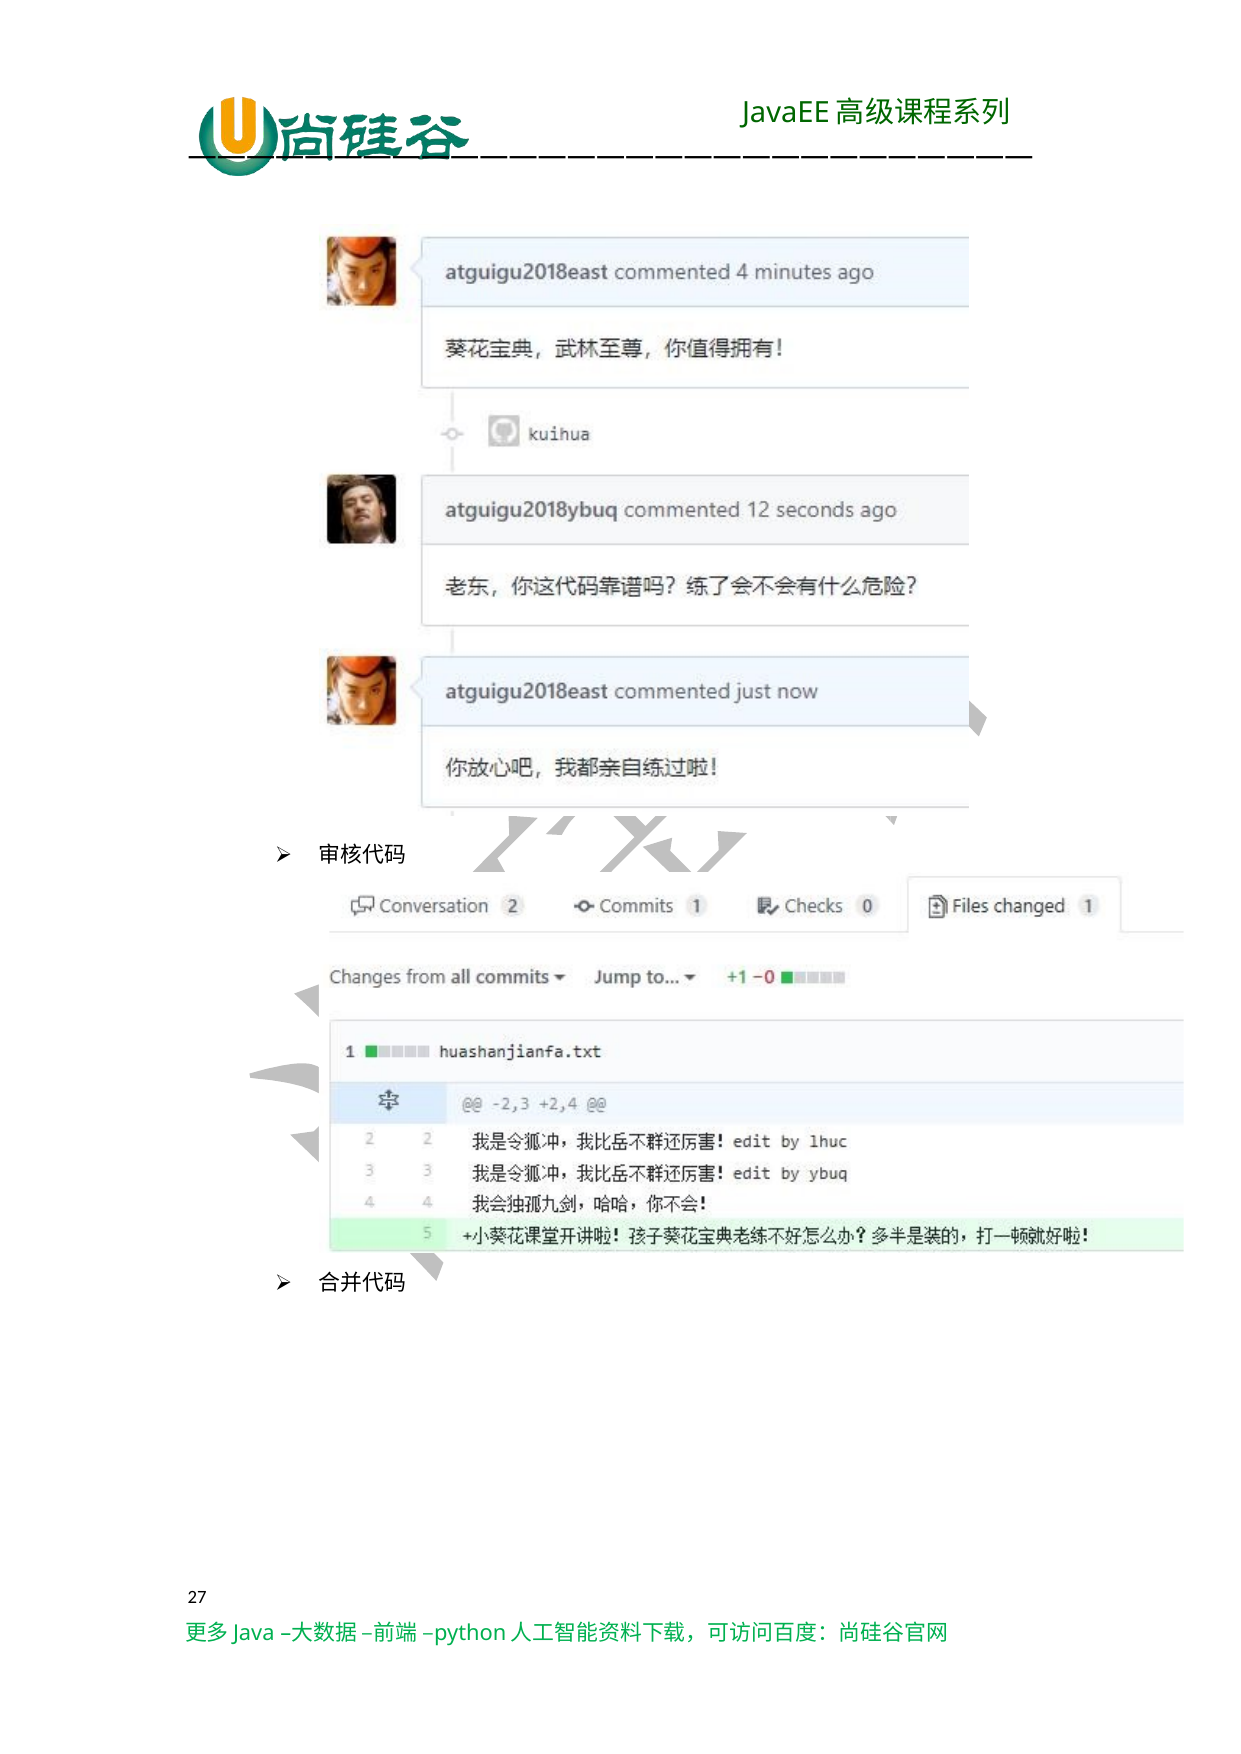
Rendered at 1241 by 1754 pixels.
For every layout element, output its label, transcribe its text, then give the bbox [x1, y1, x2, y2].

picture [318, 224, 969, 816]
picture [187, 88, 476, 184]
picture [318, 872, 1184, 1253]
list 审核代码 [275, 837, 1063, 869]
list 合并代码 [275, 1265, 1063, 1297]
